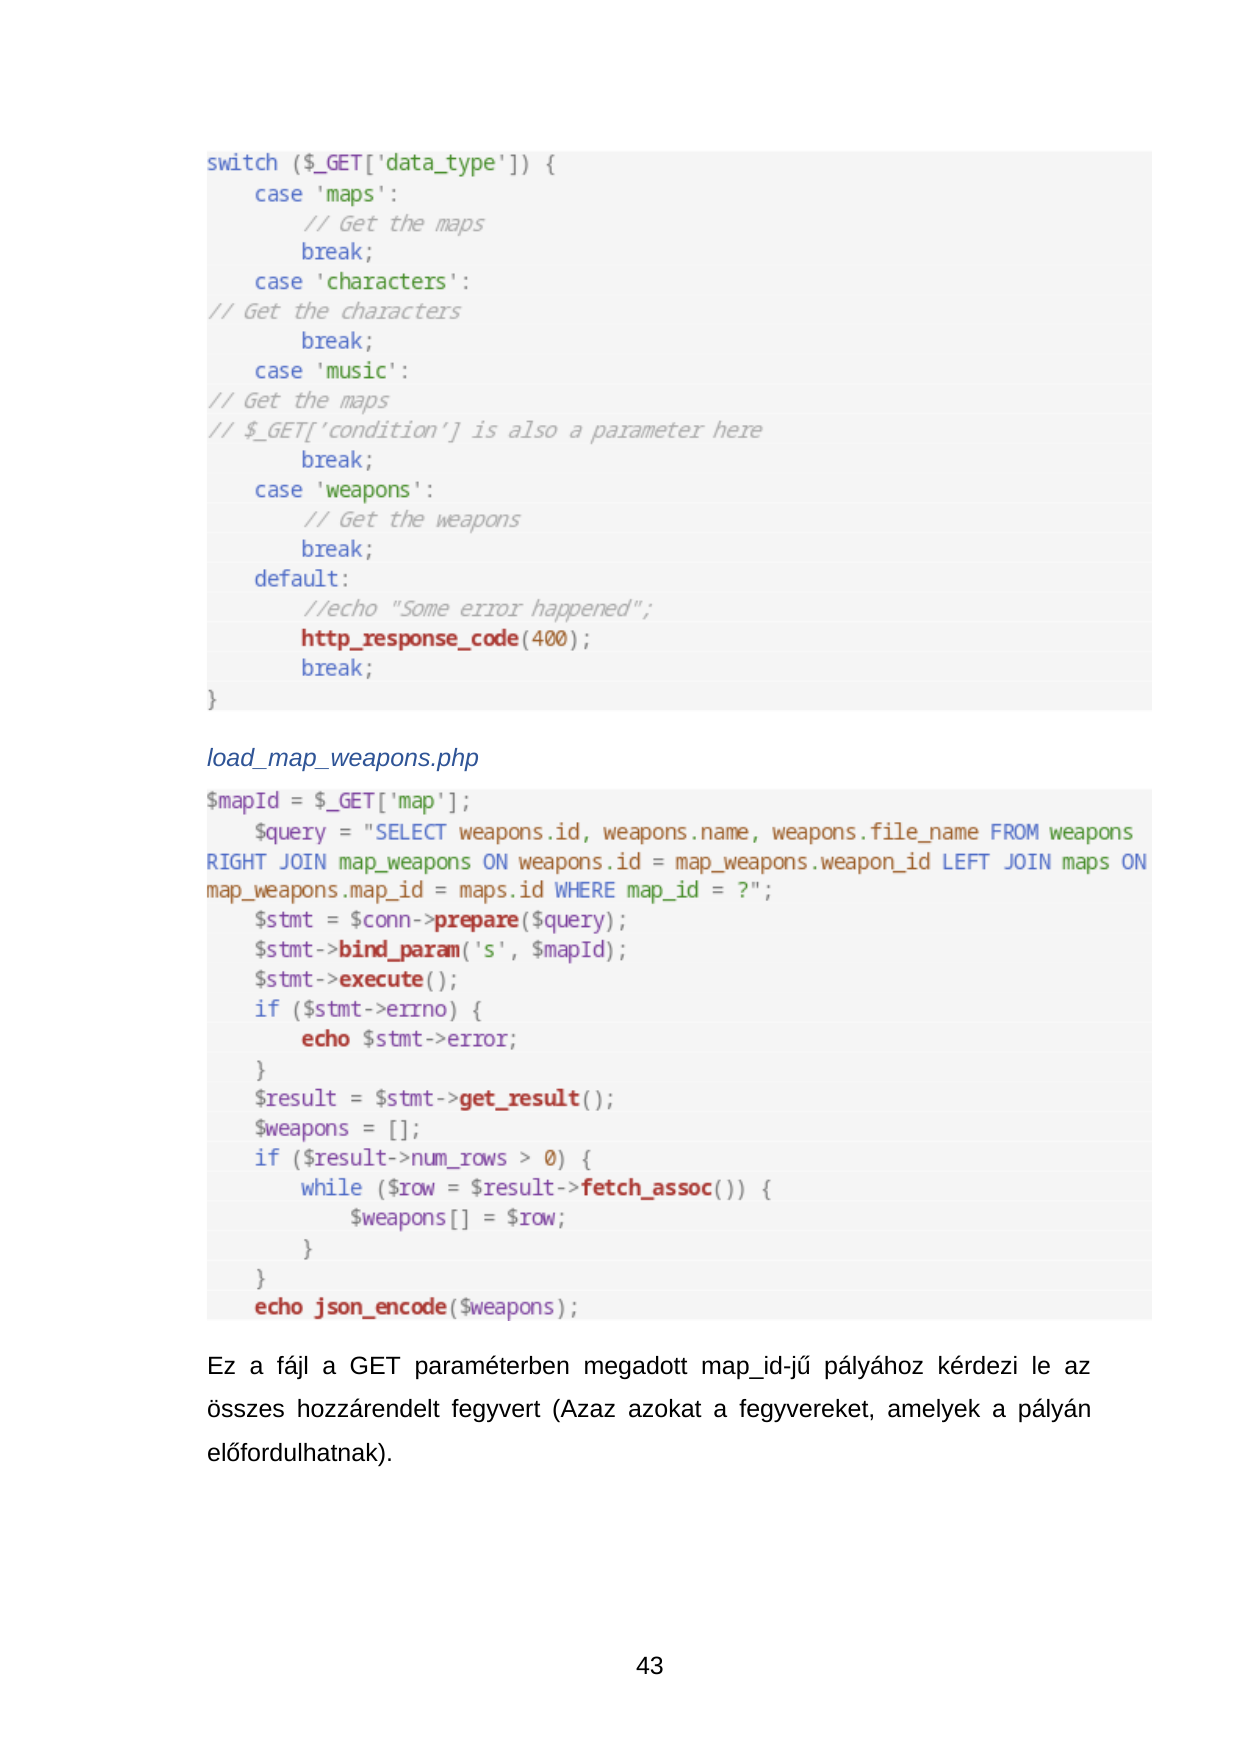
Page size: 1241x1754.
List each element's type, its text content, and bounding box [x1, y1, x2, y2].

subtitle load_map_weapons.php [207, 743, 1092, 772]
text Ez a fájl a GET paraméterben megadott map_id-jű pályához kérdezi le az összes hozzárendelt fegyvert (Azaz azokat a fegyvereket, amelyek a pályán előfordulhatnak). [207, 1351, 1092, 1466]
